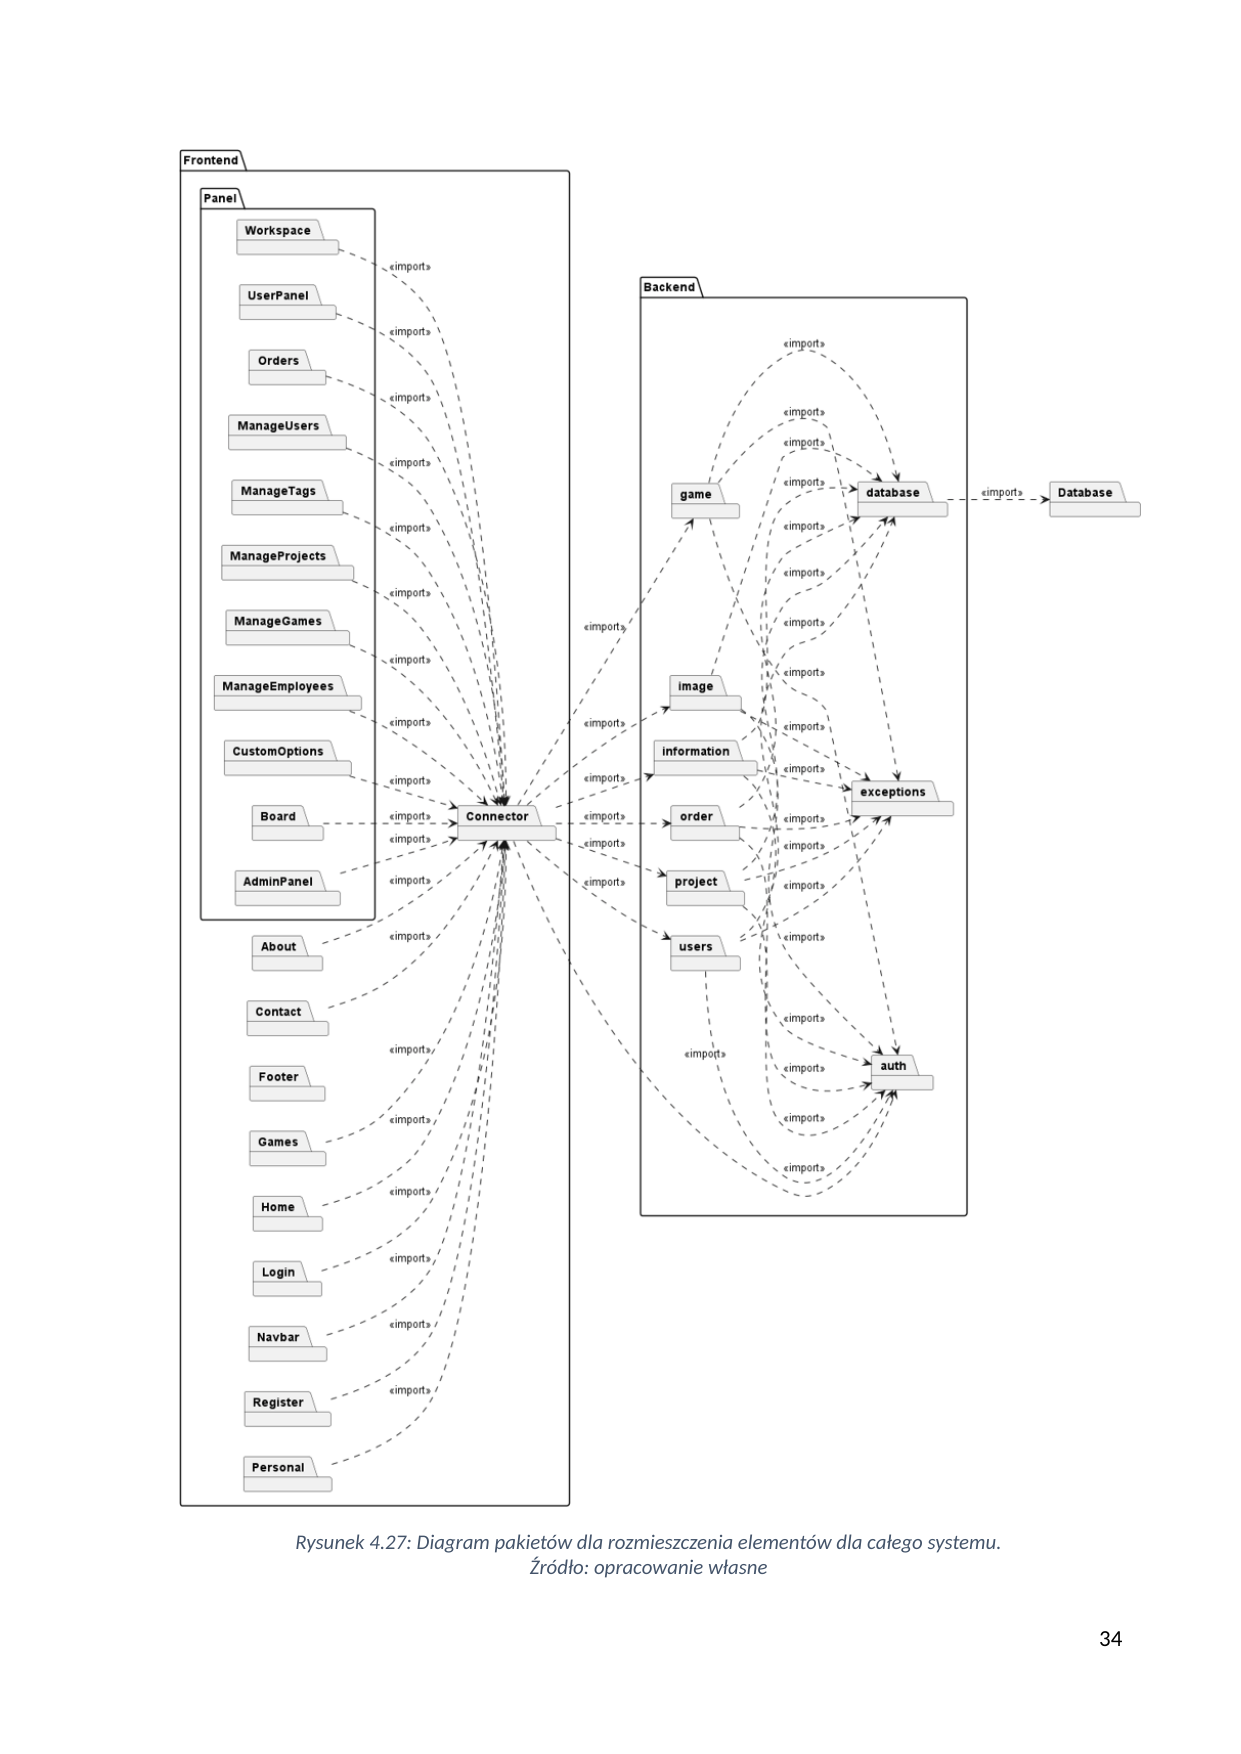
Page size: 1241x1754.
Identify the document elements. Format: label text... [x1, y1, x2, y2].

picture [177, 147, 1142, 1511]
text Źródło: opracowanie własne [177, 1554, 1122, 1580]
